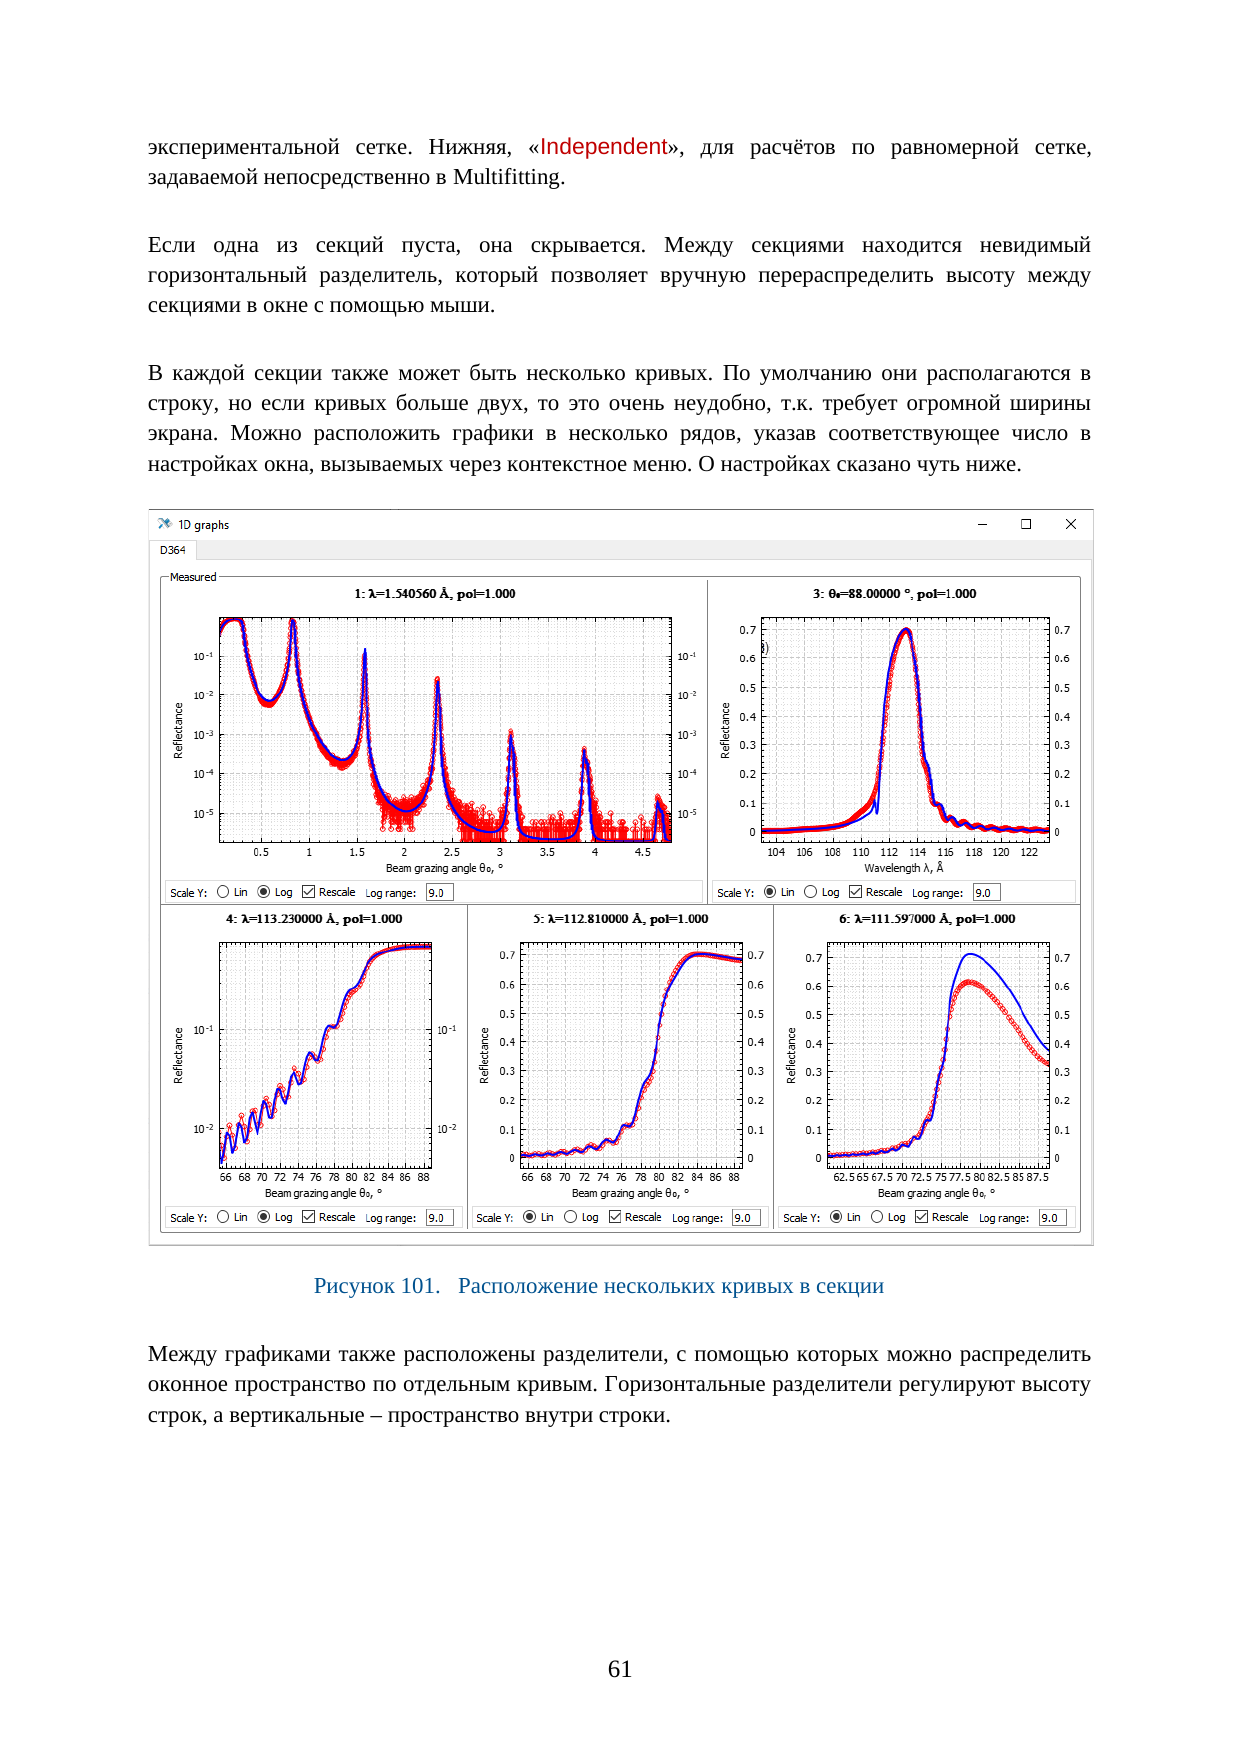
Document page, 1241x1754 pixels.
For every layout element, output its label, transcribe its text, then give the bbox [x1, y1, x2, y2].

text В каждой секции также может быть несколько кривых. По умолчанию они располагаются в строку, но если кривых больше двух, то это очень неудобно, т.к. требует огромной ширины экрана. Можно расположить графики в несколько рядов, указав соответствующее число в настройках окна, вызываемых через контекстное меню. О настройках сказано чуть ниже. [148, 359, 1093, 476]
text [148, 133, 1093, 189]
text Если одна из секций пуста, она скрывается. Между секциями находится невидимый горизонтальный разделитель, который позволяет вручную перераспределить высоту между секциями в окне с помощью мыши. [148, 231, 1093, 318]
list Расположение нескольких кривых в секции [178, 1246, 1093, 1299]
picture [148, 509, 1094, 1246]
text Между графиками также расположены разделители, с помощью которых можно распределить оконное пространство по отдельным кривым. Горизонтальные разделители регулируют высоту строк, а вертикальные – пространство внутри строки. [148, 1340, 1093, 1427]
